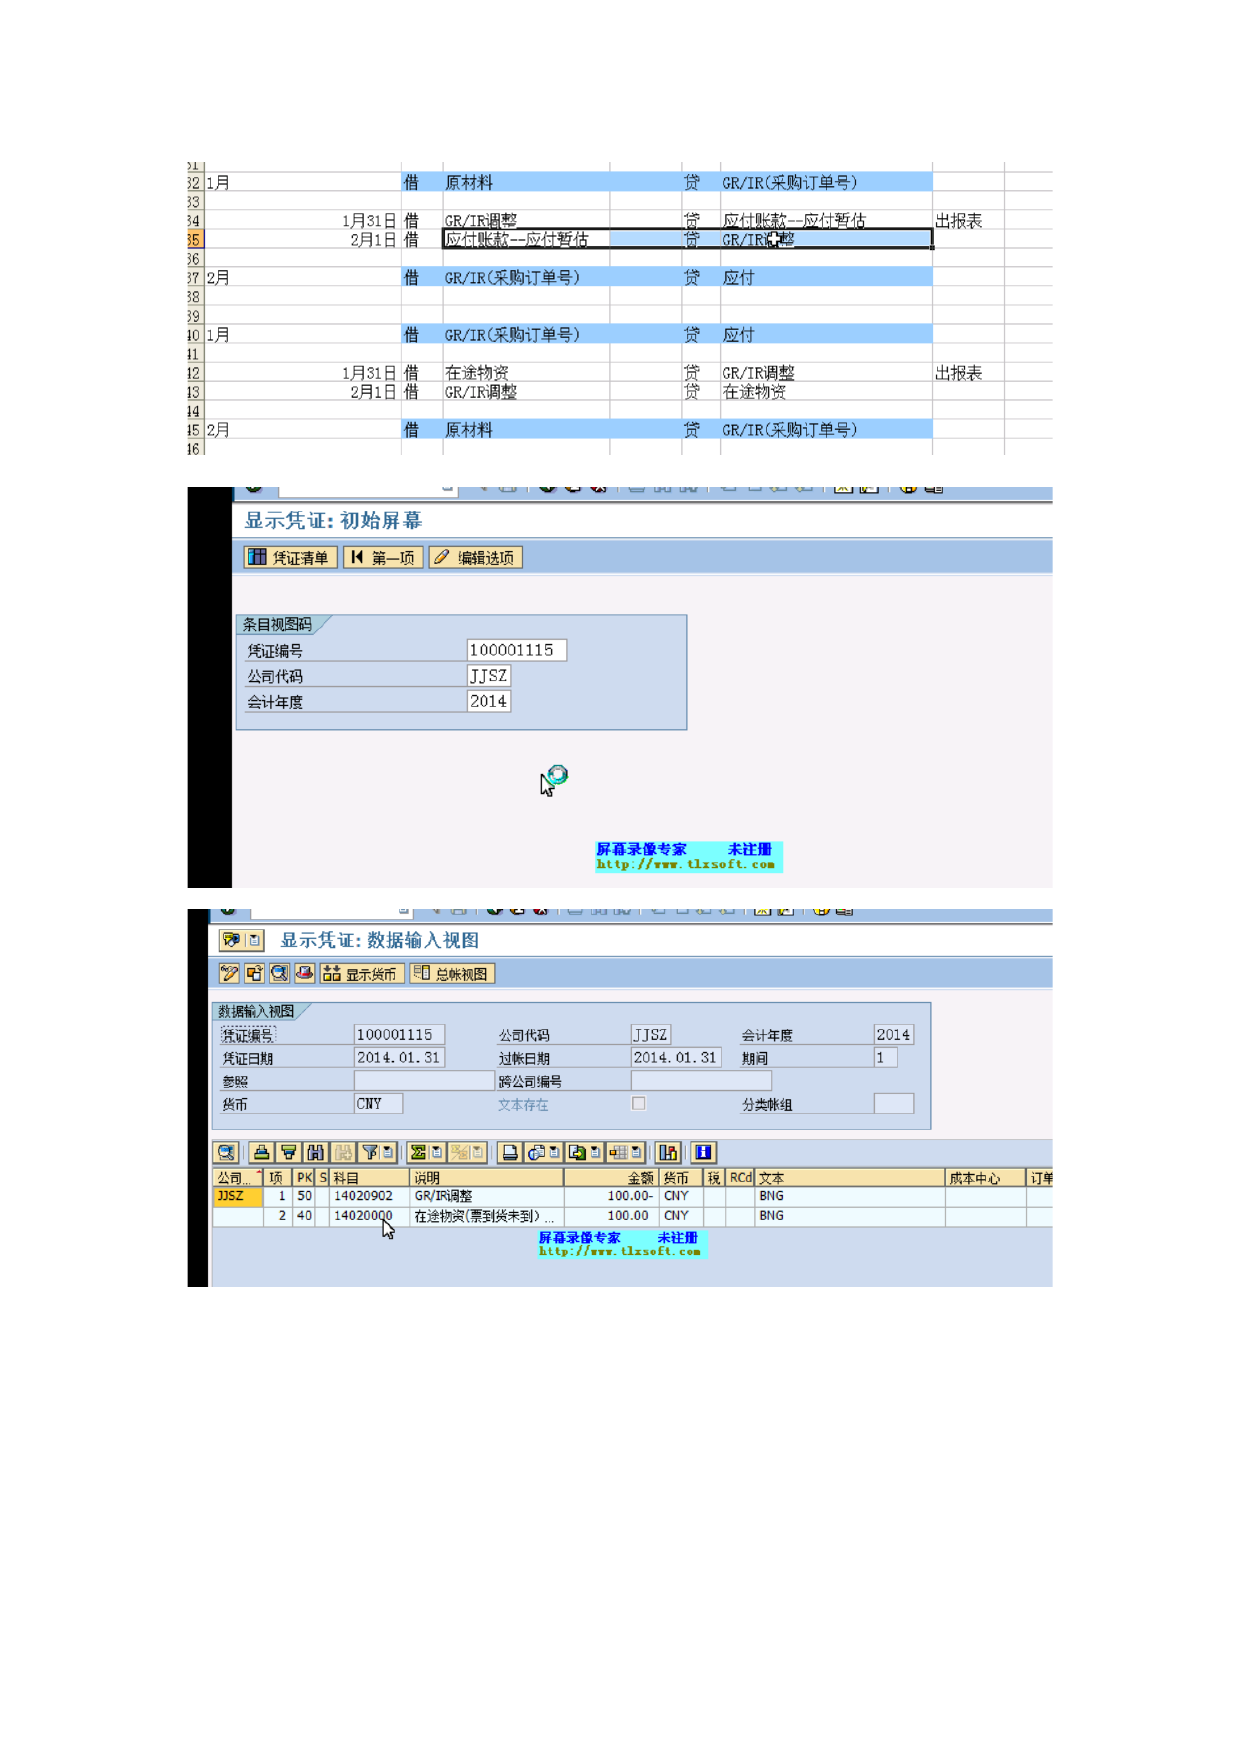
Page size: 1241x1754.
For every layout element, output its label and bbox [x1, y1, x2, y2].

picture [187, 162, 1053, 455]
picture [187, 487, 1053, 888]
picture [187, 909, 1053, 1287]
